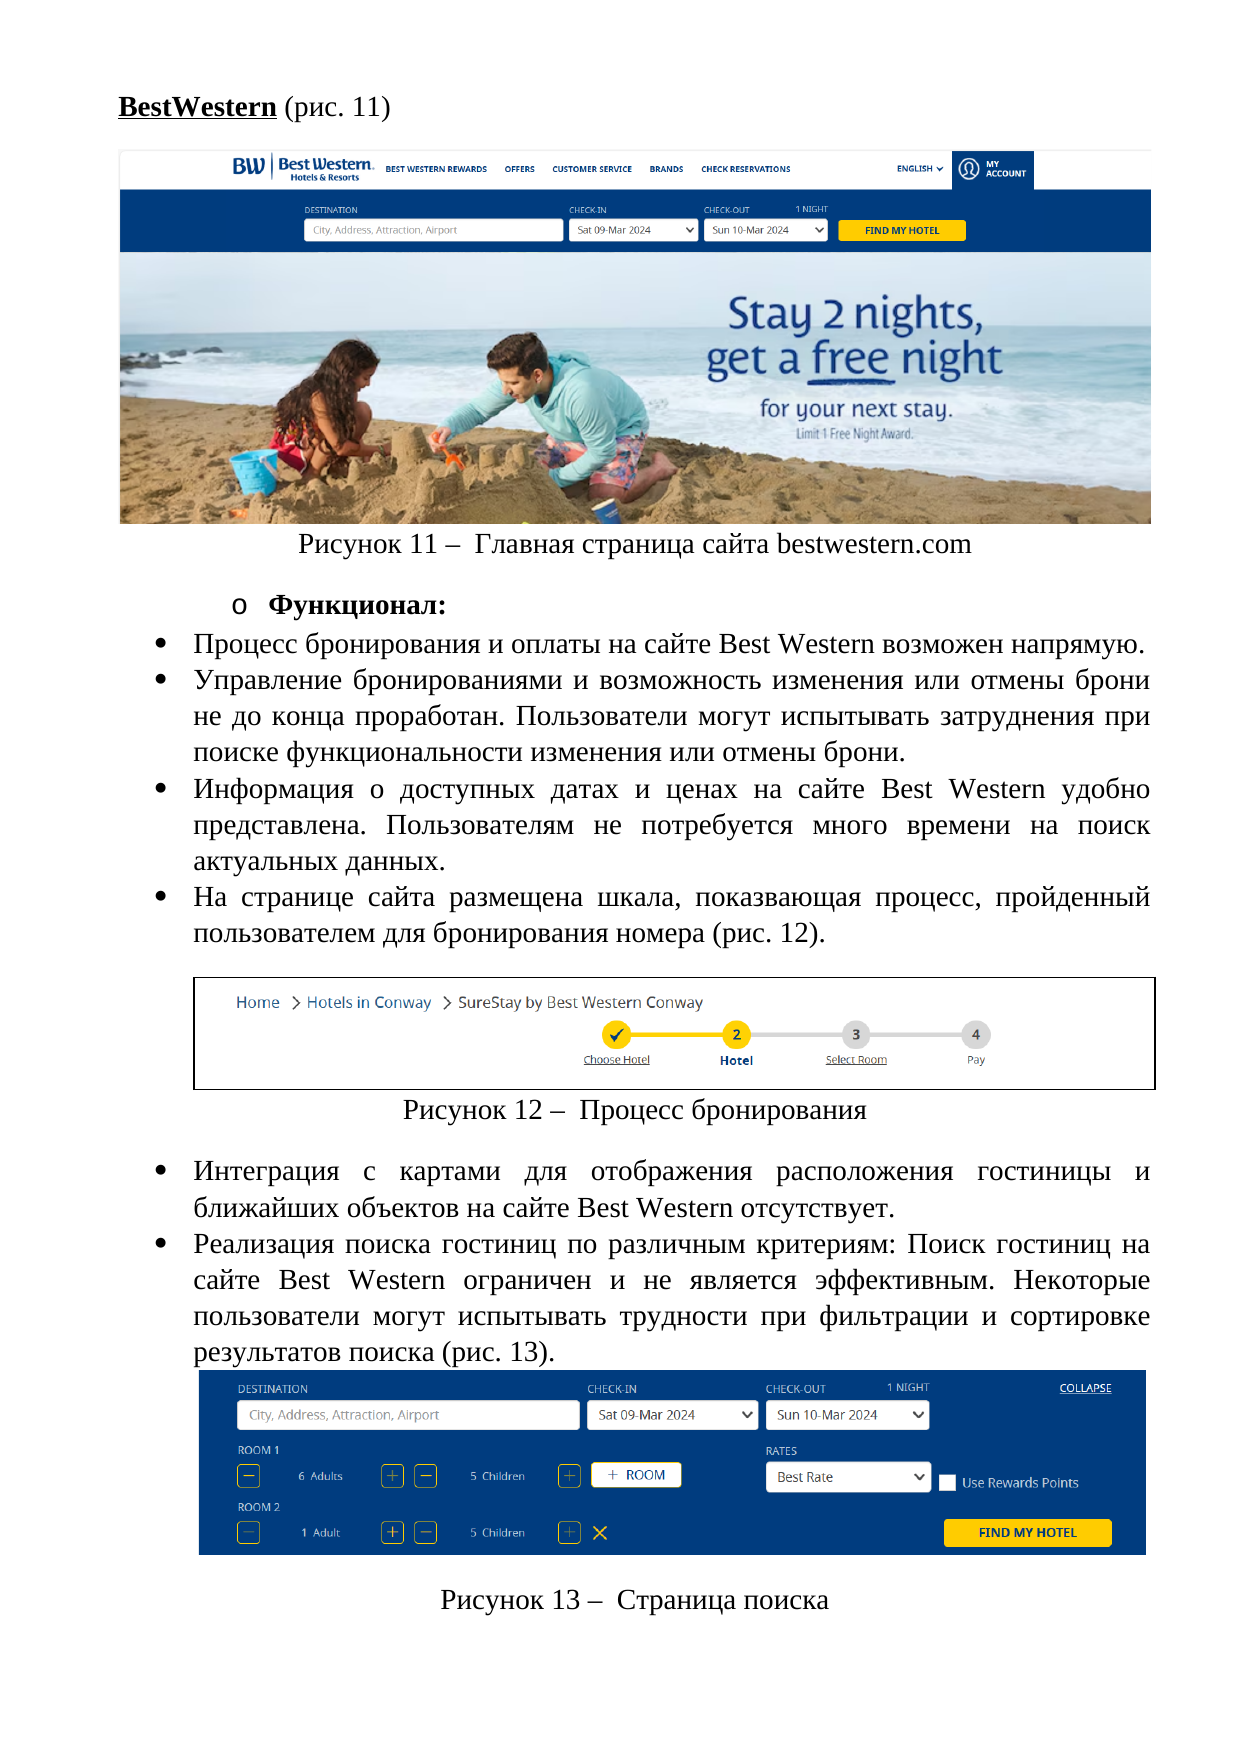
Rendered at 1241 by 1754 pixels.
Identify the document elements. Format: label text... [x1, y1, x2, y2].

picture [195, 978, 1154, 1089]
list Функционал: [231, 587, 1152, 623]
list Управление бронированиями и возможность изменения или отмены брони не до конца проработан. Пользователи могут испытывать затруднения при поиске функциональности изменения или отмены брони. [156, 662, 1152, 768]
list Информация о доступных датах и ценах на сайте Best Western удобно представлена. Пользователям не потребуется много времени на поиск актуальных данных. [156, 771, 1152, 877]
list На странице сайта размещена шкала, показвающая процесс, пройденный пользователем для бронирования номера (рис. 12). [156, 879, 1152, 949]
picture [118, 149, 1152, 524]
picture [198, 1370, 1146, 1555]
text Рисунок 13 – Страница поиска [118, 1582, 1152, 1616]
text Рисунок 11 – Главная страница сайта bestwestern.com [118, 526, 1152, 559]
list Реализация поиска гостиниц по различным критериям: Поиск гостиниц на сайте Best Western ограничен и не является эффективным. Некоторые пользователи могут испытывать трудности при фильтрации и сортировке результатов поиска (рис. 13). [156, 1226, 1152, 1368]
list Процесс бронирования и оплаты на сайте Best Western возможен напрямую. [156, 626, 1152, 659]
list Интеграция с картами для отображения расположения гостиницы и ближайших объектов на сайте Best Western отсутствует. [156, 1153, 1152, 1223]
text Рисунок 12 – Процесс бронирования [118, 1092, 1152, 1126]
text BestWestern (рис. 11) [118, 89, 1152, 122]
